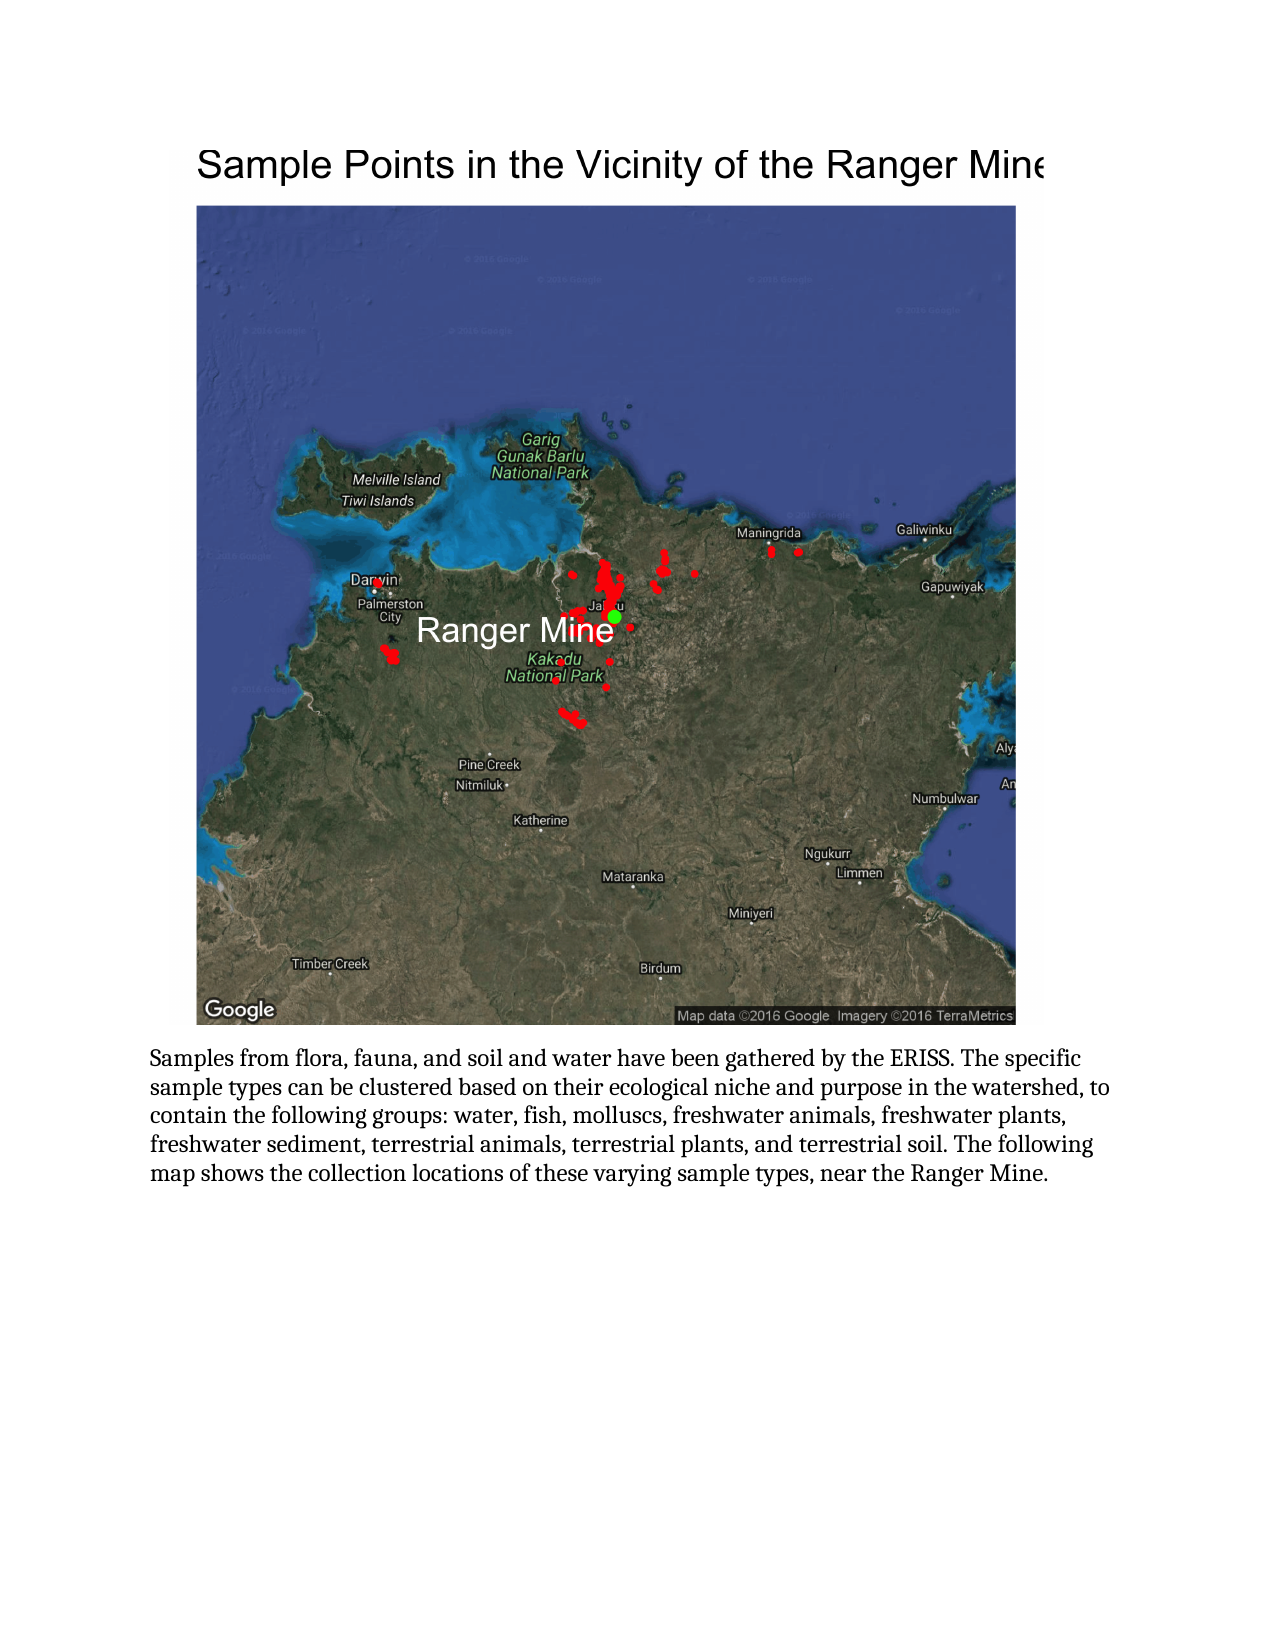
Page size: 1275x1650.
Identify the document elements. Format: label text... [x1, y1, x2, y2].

picture [168, 150, 1044, 1025]
text Samples from flora, fauna, and soil and water have been gathered by the ERISS. The specific sample types can be clustered based on their ecological niche and purpose in the watershed, to contain the following groups: water, fish, molluscs, freshwater animals, freshwater plants, freshwater sediment, terrestrial animals, terrestrial plants, and terrestrial soil. The following map shows the collection locations of these varying sample types, near the Ranger Mine. [150, 1044, 1125, 1187]
